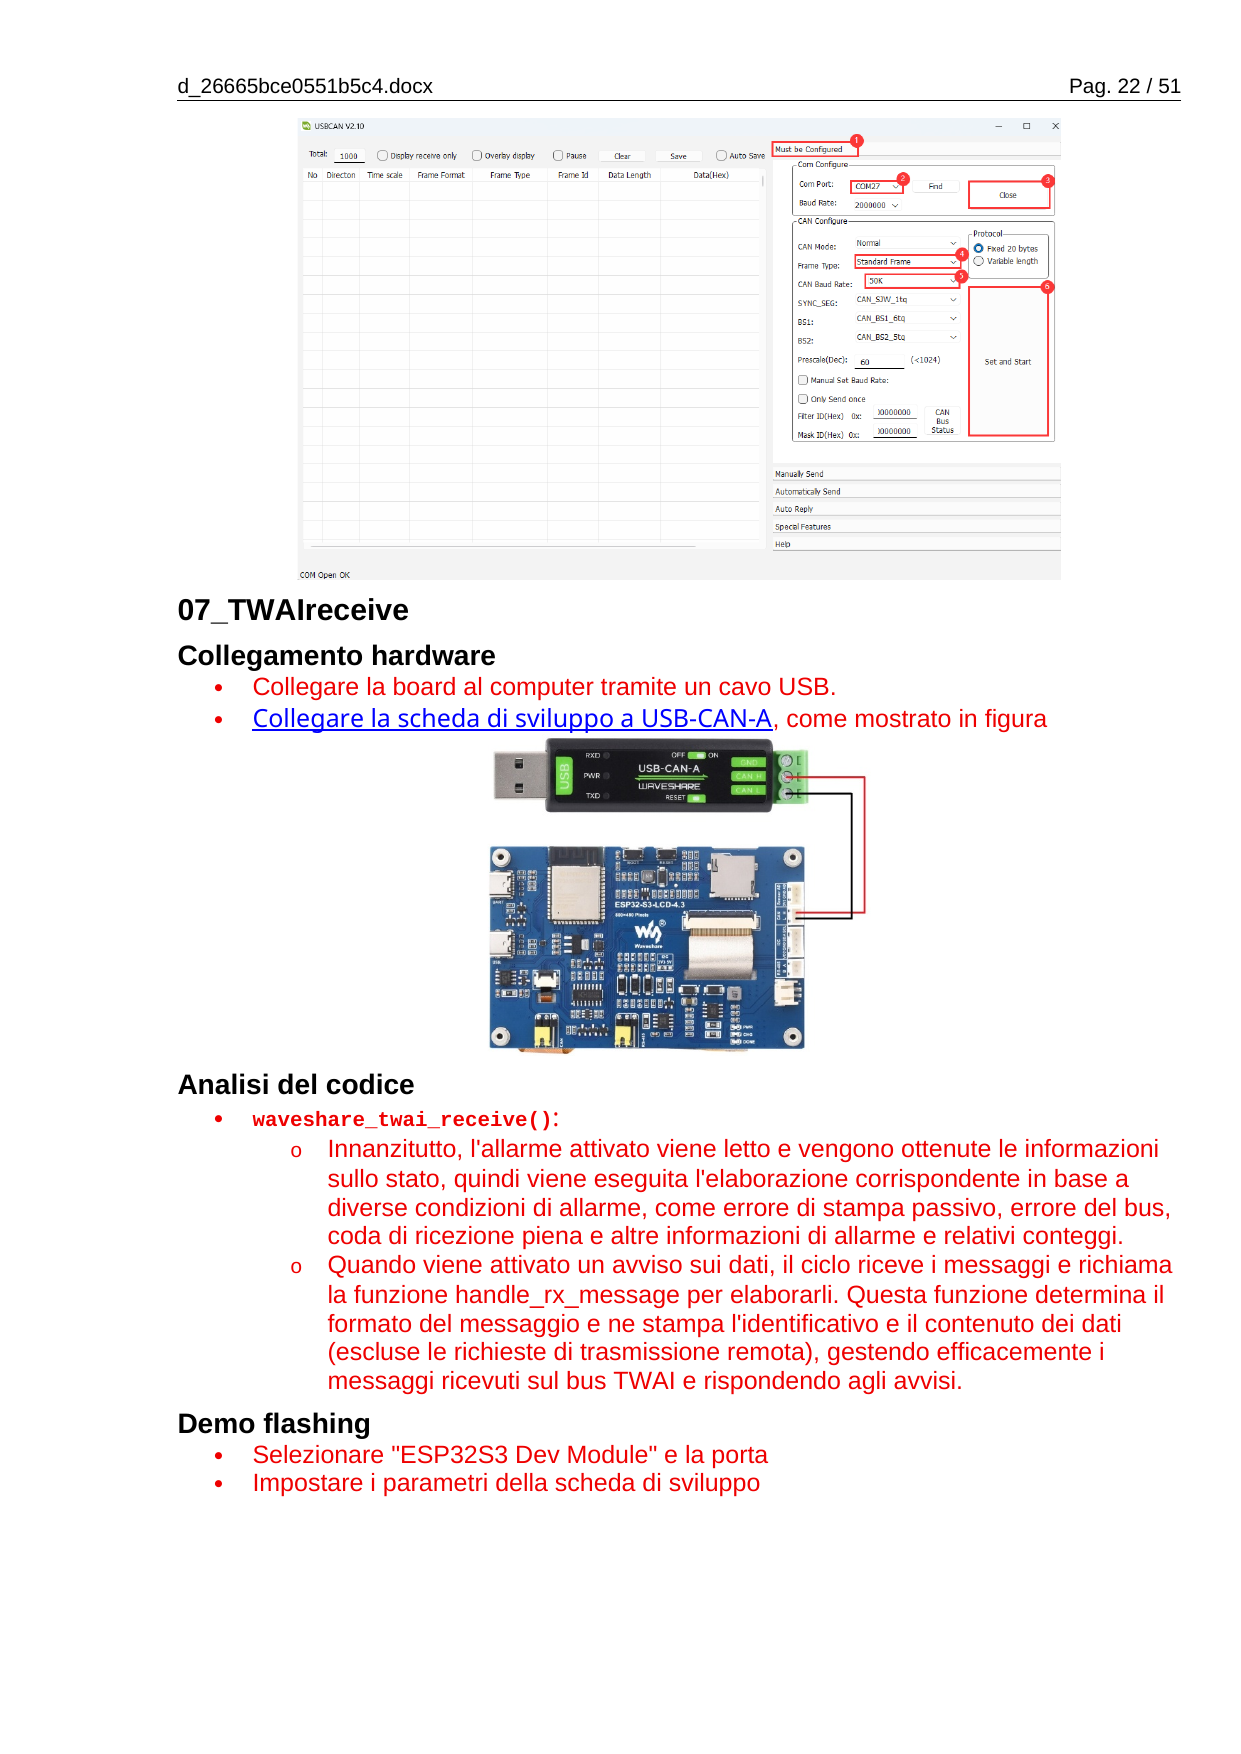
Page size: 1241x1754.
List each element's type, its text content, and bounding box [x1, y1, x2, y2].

text Analisi del codice [177, 1068, 1181, 1100]
subtitle 07_TWAIreceive [177, 592, 1181, 627]
text Collegare la scheda di sviluppo a USB-CAN-A, come mostrato in figura [215, 700, 1181, 734]
text Selezionare "ESP32S3 Dev Module" e la porta [215, 1440, 1181, 1468]
text Collegare la board al computer tramite un cavo USB. [215, 672, 1181, 700]
text Demo flashing [177, 1407, 1181, 1440]
picture [487, 734, 871, 1056]
text Impostare i parametri della scheda di sviluppo [215, 1468, 1181, 1497]
list Innanzitutto, l'allarme attivato viene letto e vengono ottenute le informazioni sullo stato, quindi viene eseguita l'elaborazione corrispondente in base a diverse condizioni di allarme, come errore di stampa passivo, errore del bus, coda di ricezione piena e altre informazioni di allarme e relativi conteggi. [290, 1134, 1181, 1250]
picture [297, 118, 1061, 580]
text Collegamento hardware [177, 639, 1181, 672]
text waveshare_twai_receive(): [215, 1100, 1181, 1134]
list Quando viene attivato un avviso sui dati, il ciclo riceve i messaggi e richiama la funzione handle_rx_message per elaborarli. Questa funzione determina il formato del messaggio e ne stampa l'identificativo e il contenuto dei dati (escluse le richieste di trasmissione remota), gestendo efficacemente i messaggi ricevuti sul bus TWAI e rispondendo agli avvisi. [290, 1250, 1181, 1395]
